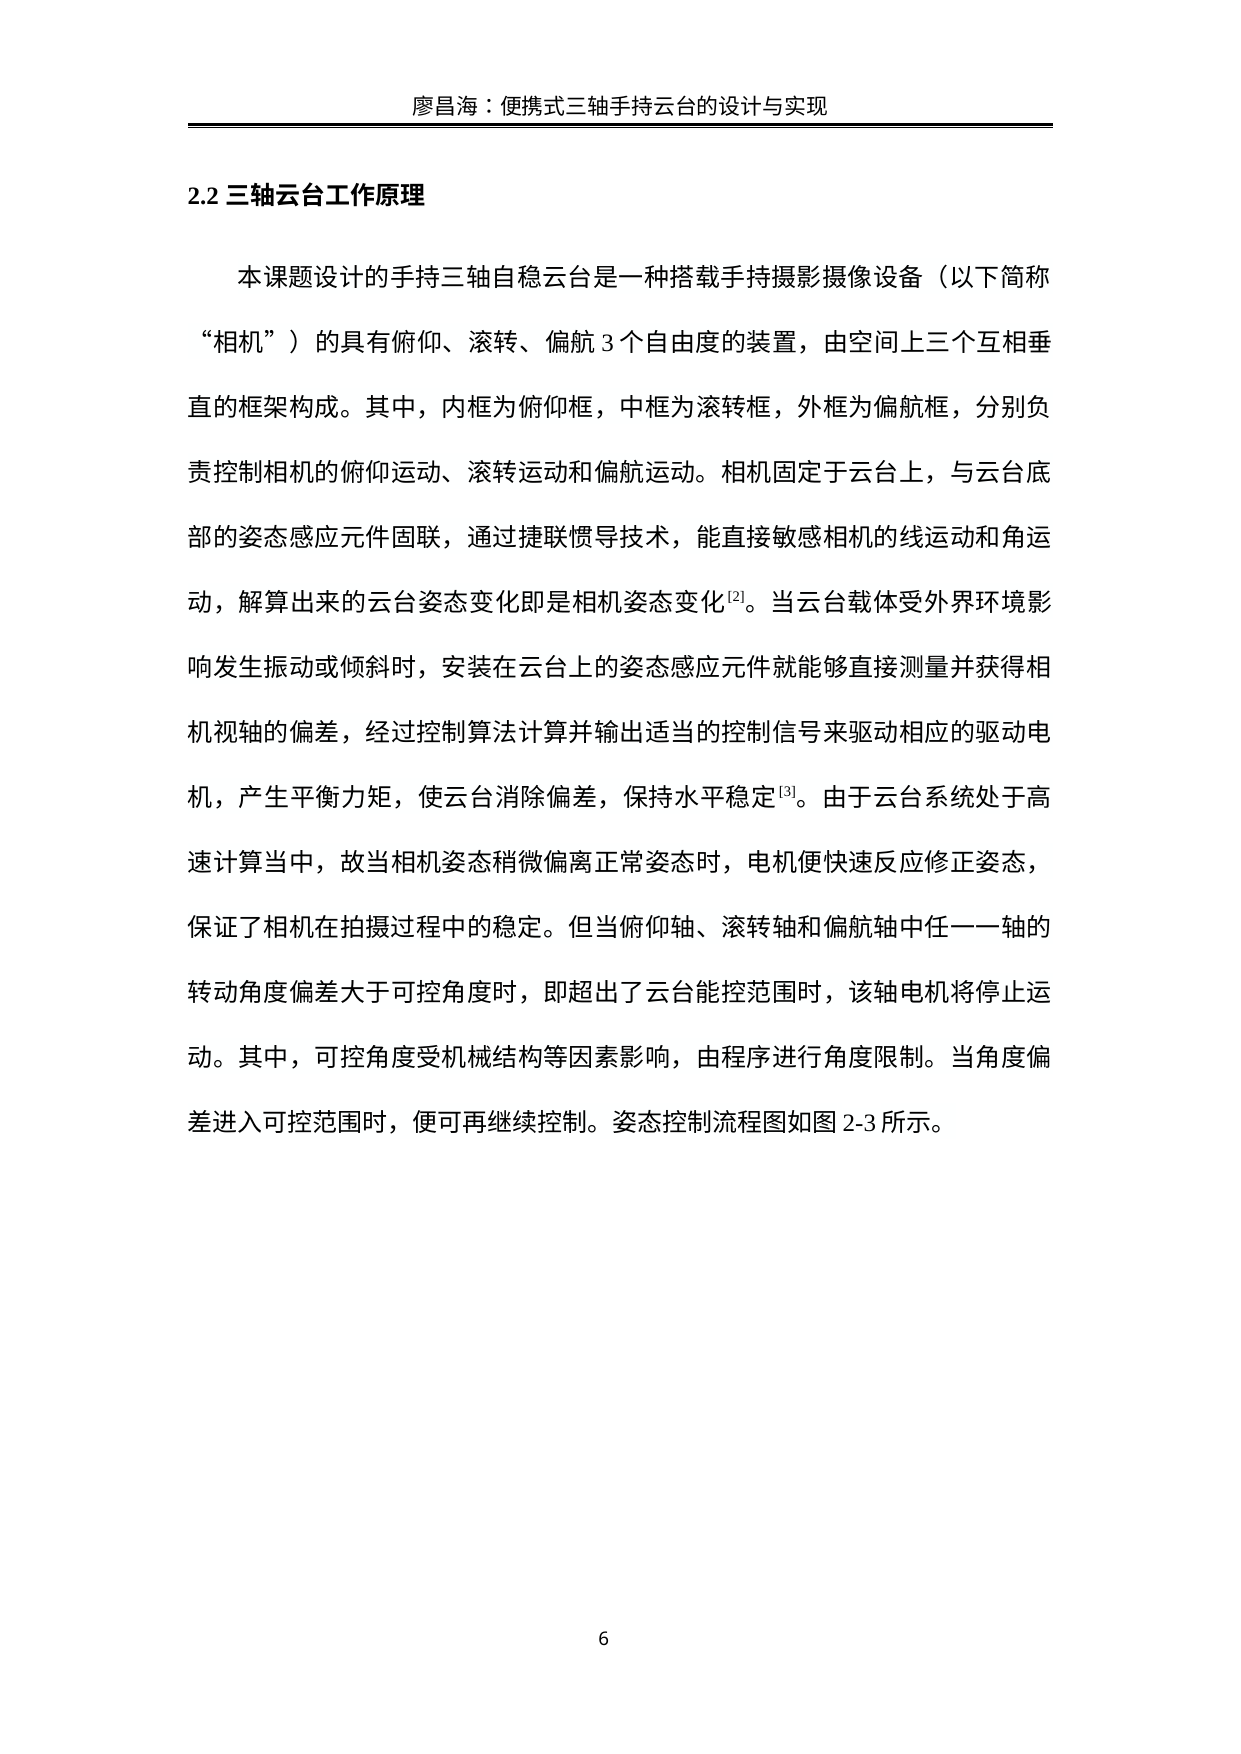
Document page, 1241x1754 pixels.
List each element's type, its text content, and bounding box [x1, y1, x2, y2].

subtitle 三轴云台工作原理 [187, 162, 1053, 227]
text 本课题设计的手持三轴自稳云台是一种搭载手持摄影摄像设备（以下简称“相机”）的具有俯仰、滚转、偏航3个自由度的装置，由空间上三个互相垂直的框架构成。其中，内框为俯仰框，中框为滚转框，外框为偏航框，分别负责控制相机的俯仰运动、滚转运动和偏航运动。相机固定于云台上，与云台底部的姿态感应元件固联，通过捷联惯导技术，能直接敏感相机的线运动和角运动，解算出来的云台姿态变化即是相机姿态变化[2]。当云台载体受外界环境影响发生振动或倾斜时，安装在云台上的姿态感应元件就能够直接测量并获得相机视轴的偏差，经过控制算法计算并输出适当的控制信号来驱动相应的驱动电机，产生平衡力矩，使云台消除偏差，保持水平稳定[3]。由于云台系统处于高速计算当中，故当相机姿态稍微偏离正常姿态时，电机便快速反应修正姿态，保证了相机在拍摄过程中的稳定。但当俯仰轴、滚转轴和偏航轴中任一一轴的转动角度偏差大于可控角度时，即超出了云台能控范围时，该轴电机将停止运动。其中，可控角度受机械结构等因素影响，由程序进行角度限制。当角度偏差进入可控范围时，便可再继续控制。姿态控制流程图如图2-3所示。 [187, 243, 1053, 1153]
